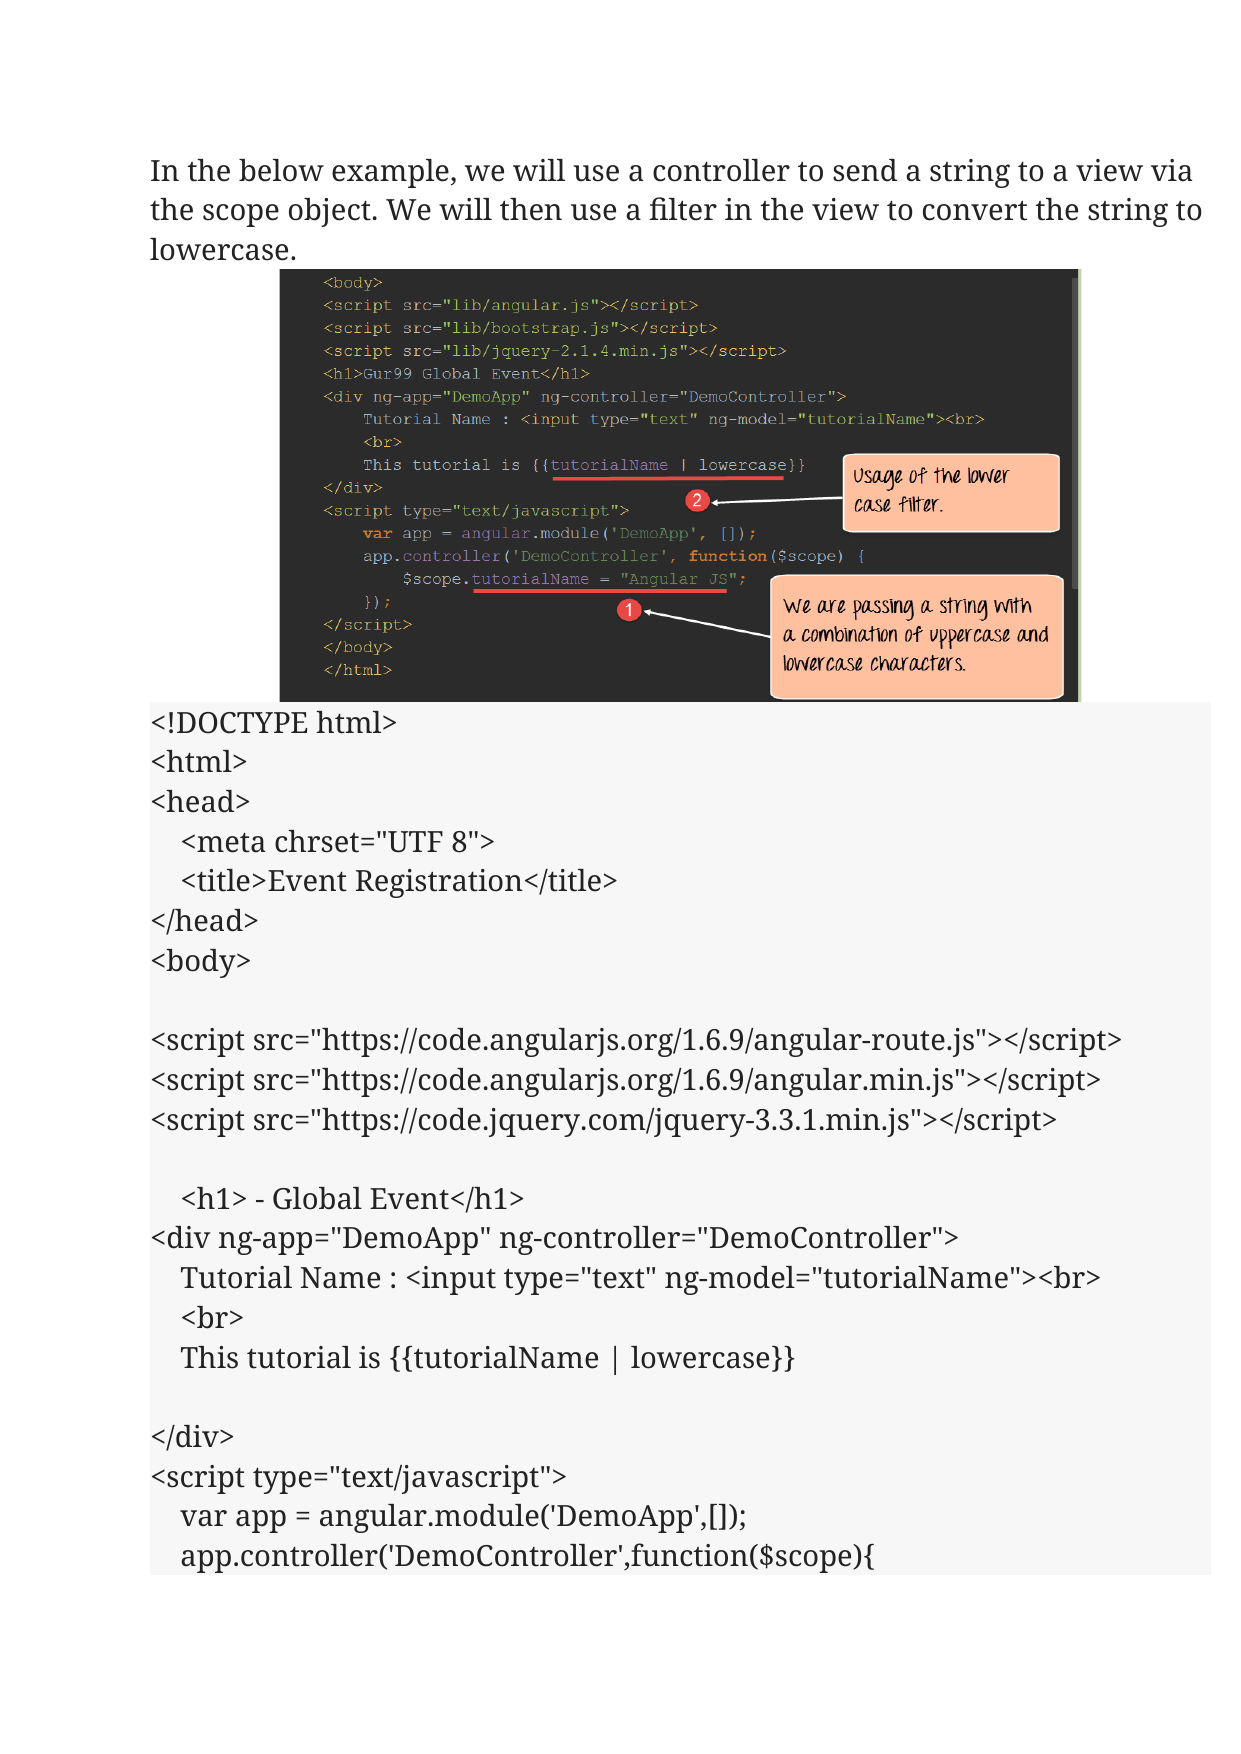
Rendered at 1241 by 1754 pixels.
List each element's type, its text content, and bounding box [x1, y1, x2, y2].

text <!DOCTYPE html> [150, 702, 1211, 742]
text app.controller('DemoController',function($scope){ [150, 1535, 1211, 1575]
text <html> [150, 742, 1211, 781]
text <div ng-app="DemoApp" ng-controller="DemoController"> [150, 1218, 1211, 1257]
text <br> [150, 1297, 1211, 1337]
text <head> [150, 781, 1211, 821]
text <script src="https://code.angularjs.org/1.6.9/angular.min.js"></script> [150, 1059, 1211, 1099]
text var app = angular.module('DemoApp',[]); [150, 1496, 1211, 1535]
text Tutorial Name : <input type="text" ng-model="tutorialName"><br> [150, 1257, 1211, 1297]
text <body> [150, 940, 1211, 980]
text <script type="text/javascript"> [150, 1456, 1211, 1496]
text <title>Event Registration</title> [150, 861, 1211, 900]
text In the below example, we will use a controller to send a string to a view via the scope object. We will then use a filter in the view to convert the string to lowercase. [150, 150, 1211, 269]
text <script src="https://code.jquery.com/jquery-3.3.1.min.js"></script> [150, 1099, 1211, 1138]
text <h1> - Global Event</h1> [150, 1178, 1211, 1218]
text </head> [150, 900, 1211, 940]
text </div> [150, 1416, 1211, 1456]
picture [279, 269, 1082, 702]
text <meta chrset="UTF 8"> [150, 821, 1211, 861]
text <script src="https://code.angularjs.org/1.6.9/angular-route.js"></script> [150, 1019, 1211, 1059]
text This tutorial is {{tutorialName | lowercase}} [150, 1337, 1211, 1377]
